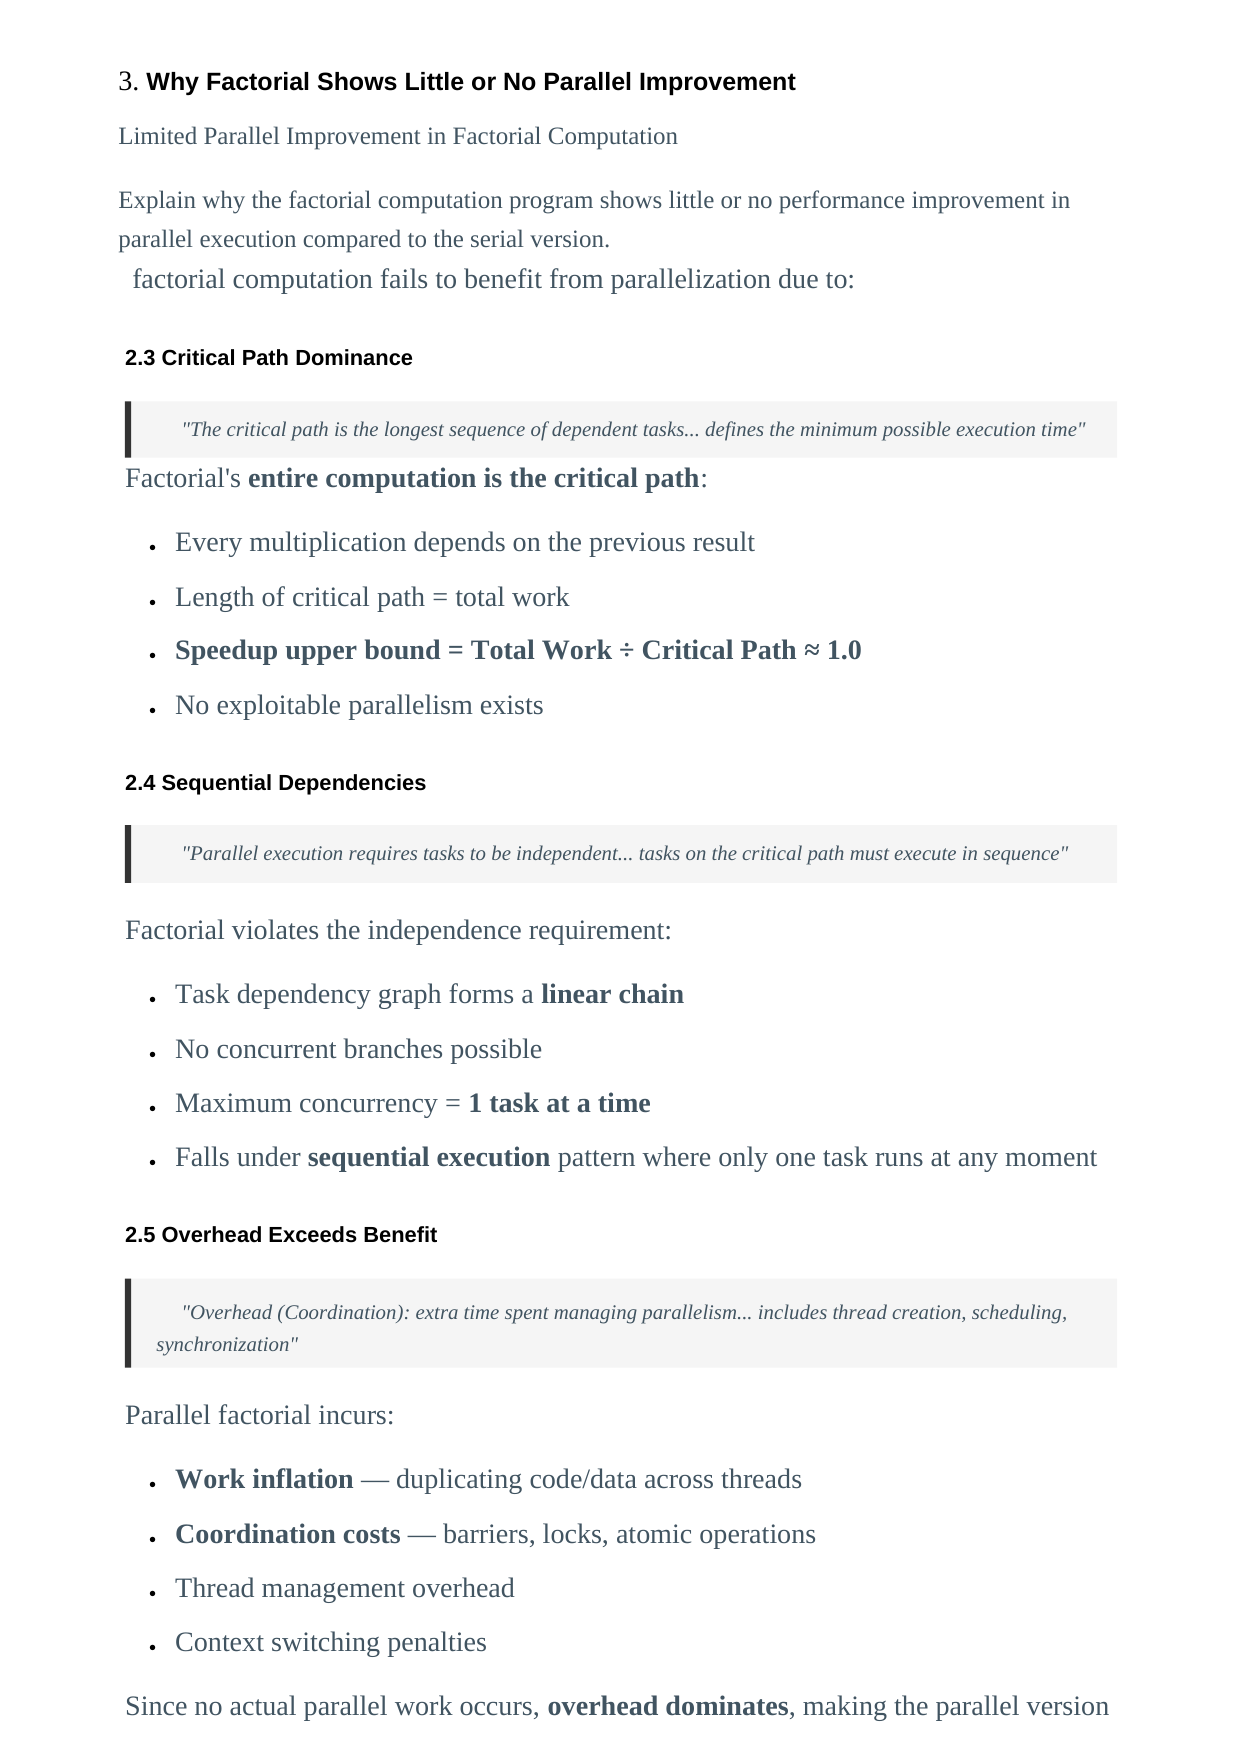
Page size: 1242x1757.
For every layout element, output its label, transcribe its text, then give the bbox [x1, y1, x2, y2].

text Parallel factorial incurs: [125, 1306, 1124, 1430]
text 3. Why Factorial Shows Little or No Parallel Improvement [118, 64, 1124, 96]
list Length of critical path = total work [148, 580, 1124, 612]
text Limited Parallel Improvement in Factorial Computation [118, 121, 1124, 150]
list Context switching penalties [148, 1625, 1124, 1657]
list Overhead Exceeds Benefit [125, 1222, 1124, 1247]
text Factorial's entire computation is the critical path: [125, 373, 1124, 493]
list Maximum concurrency = 1 task at a time [148, 1087, 1124, 1119]
text Factorial violates the independence requirement: [125, 853, 1124, 945]
list Work inflation — duplicating code/data across threads [148, 1462, 1124, 1494]
list Coordination costs — barriers, locks, atomic operations [148, 1517, 1124, 1549]
list Task dependency graph forms a linear chain [148, 977, 1124, 1009]
list Thread management overhead [148, 1571, 1124, 1604]
list Sequential Dependencies [125, 770, 1124, 795]
list Every multiplication depends on the previous result [148, 525, 1124, 557]
list Speedup upper bound = Total Work ÷ Critical Path ≈ 1.0 [148, 633, 1124, 665]
list Critical Path Dominance [125, 345, 1124, 370]
text Since no actual parallel work occurs, overhead dominates, making the parallel version [125, 1689, 1124, 1721]
list Falls under sequential execution pattern where only one task runs at any moment [148, 1140, 1124, 1172]
list No exploitable parallelism exists [148, 688, 1124, 720]
text Explain why the factorial computation program shows little or no performance improvement in parallel execution compared to the serial version. [118, 185, 1124, 252]
text factorial computation fails to benefit from parallelization due to: [125, 263, 1124, 295]
list No concurrent branches possible [148, 1032, 1124, 1064]
